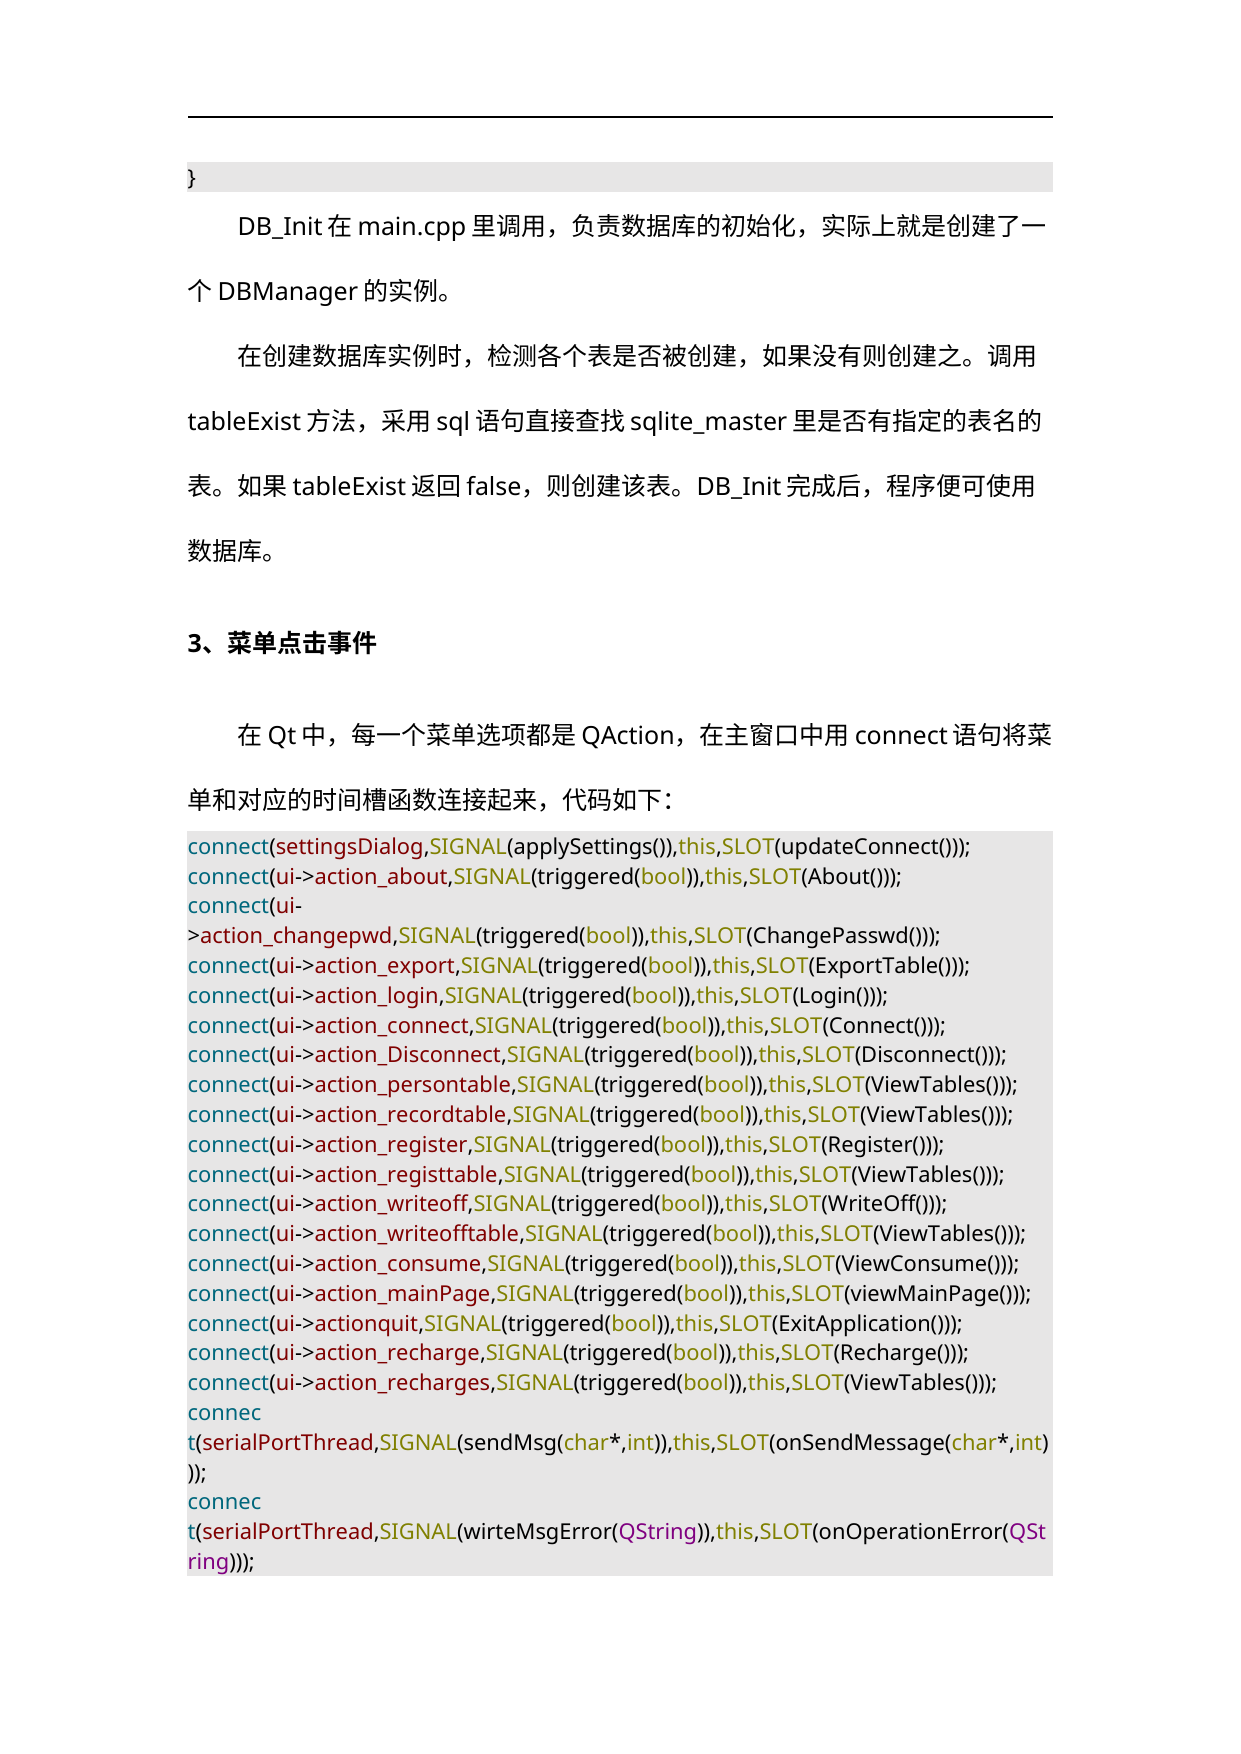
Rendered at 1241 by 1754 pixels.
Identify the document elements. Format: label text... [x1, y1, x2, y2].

text connect(settingsDialog,SIGNAL(applySettings()),this,SLOT(updateConnect())); [187, 831, 1053, 861]
text } [187, 162, 1053, 192]
text connect(ui->action_recharge,SIGNAL(triggered(bool)),this,SLOT(Recharge())); [187, 1337, 1053, 1367]
text connect(ui->action_login,SIGNAL(triggered(bool)),this,SLOT(Login())); [187, 980, 1053, 1010]
text connect(ui->action_Disconnect,SIGNAL(triggered(bool)),this,SLOT(Disconnect())); [187, 1039, 1053, 1069]
text connect(ui->action_about,SIGNAL(triggered(bool)),this,SLOT(About())); [187, 861, 1053, 891]
text connect(ui->action_writeoff,SIGNAL(triggered(bool)),this,SLOT(WriteOff())); [187, 1188, 1053, 1218]
text 在Qt中，每一个菜单选项都是QAction，在主窗口中用connect语句将菜单和对应的时间槽函数连接起来，代码如下： [187, 701, 1053, 831]
text connect(ui->action_writeofftable,SIGNAL(triggered(bool)),this,SLOT(ViewTables())); [187, 1218, 1053, 1248]
text connect(ui->action_recordtable,SIGNAL(triggered(bool)),this,SLOT(ViewTables())); [187, 1099, 1053, 1129]
text connect(ui->action_mainPage,SIGNAL(triggered(bool)),this,SLOT(viewMainPage())); [187, 1278, 1053, 1308]
text connect(ui->action_connect,SIGNAL(triggered(bool)),this,SLOT(Connect())); [187, 1010, 1053, 1039]
text DB_Init在main.cpp里调用，负责数据库的初始化，实际上就是创建了一个DBManager的实例。 [187, 192, 1053, 322]
text connect(ui->action_registtable,SIGNAL(triggered(bool)),this,SLOT(ViewTables())); [187, 1159, 1053, 1188]
text connect(ui->actionquit,SIGNAL(triggered(bool)),this,SLOT(ExitApplication())); [187, 1308, 1053, 1337]
subtitle 3、菜单点击事件 [187, 609, 1053, 674]
text connect(ui->action_consume,SIGNAL(triggered(bool)),this,SLOT(ViewConsume())); [187, 1248, 1053, 1278]
text connect(ui->action_export,SIGNAL(triggered(bool)),this,SLOT(ExportTable())); [187, 950, 1053, 980]
text connect(ui->action_register,SIGNAL(triggered(bool)),this,SLOT(Register())); [187, 1129, 1053, 1159]
text connect(ui->action_changepwd,SIGNAL(triggered(bool)),this,SLOT(ChangePasswd())); [187, 891, 1053, 950]
text connect(ui->action_recharges,SIGNAL(triggered(bool)),this,SLOT(ViewTables())); connect(serialPortThread,SIGNAL(sendMsg(char*,int)),this,SLOT(onSendMessage(char*,int))); connect(serialPortThread,SIGNAL(wirteMsgError(QString)),this,SLOT(onOperationError(QString))); [187, 1367, 1053, 1576]
text 在创建数据库实例时，检测各个表是否被创建，如果没有则创建之。调用tableExist方法，采用sql语句直接查找sqlite_master里是否有指定的表名的表。如果tableExist返回false，则创建该表。DB_Init完成后，程序便可使用数据库。 [187, 322, 1053, 582]
text connect(ui->action_persontable,SIGNAL(triggered(bool)),this,SLOT(ViewTables())); [187, 1069, 1053, 1099]
